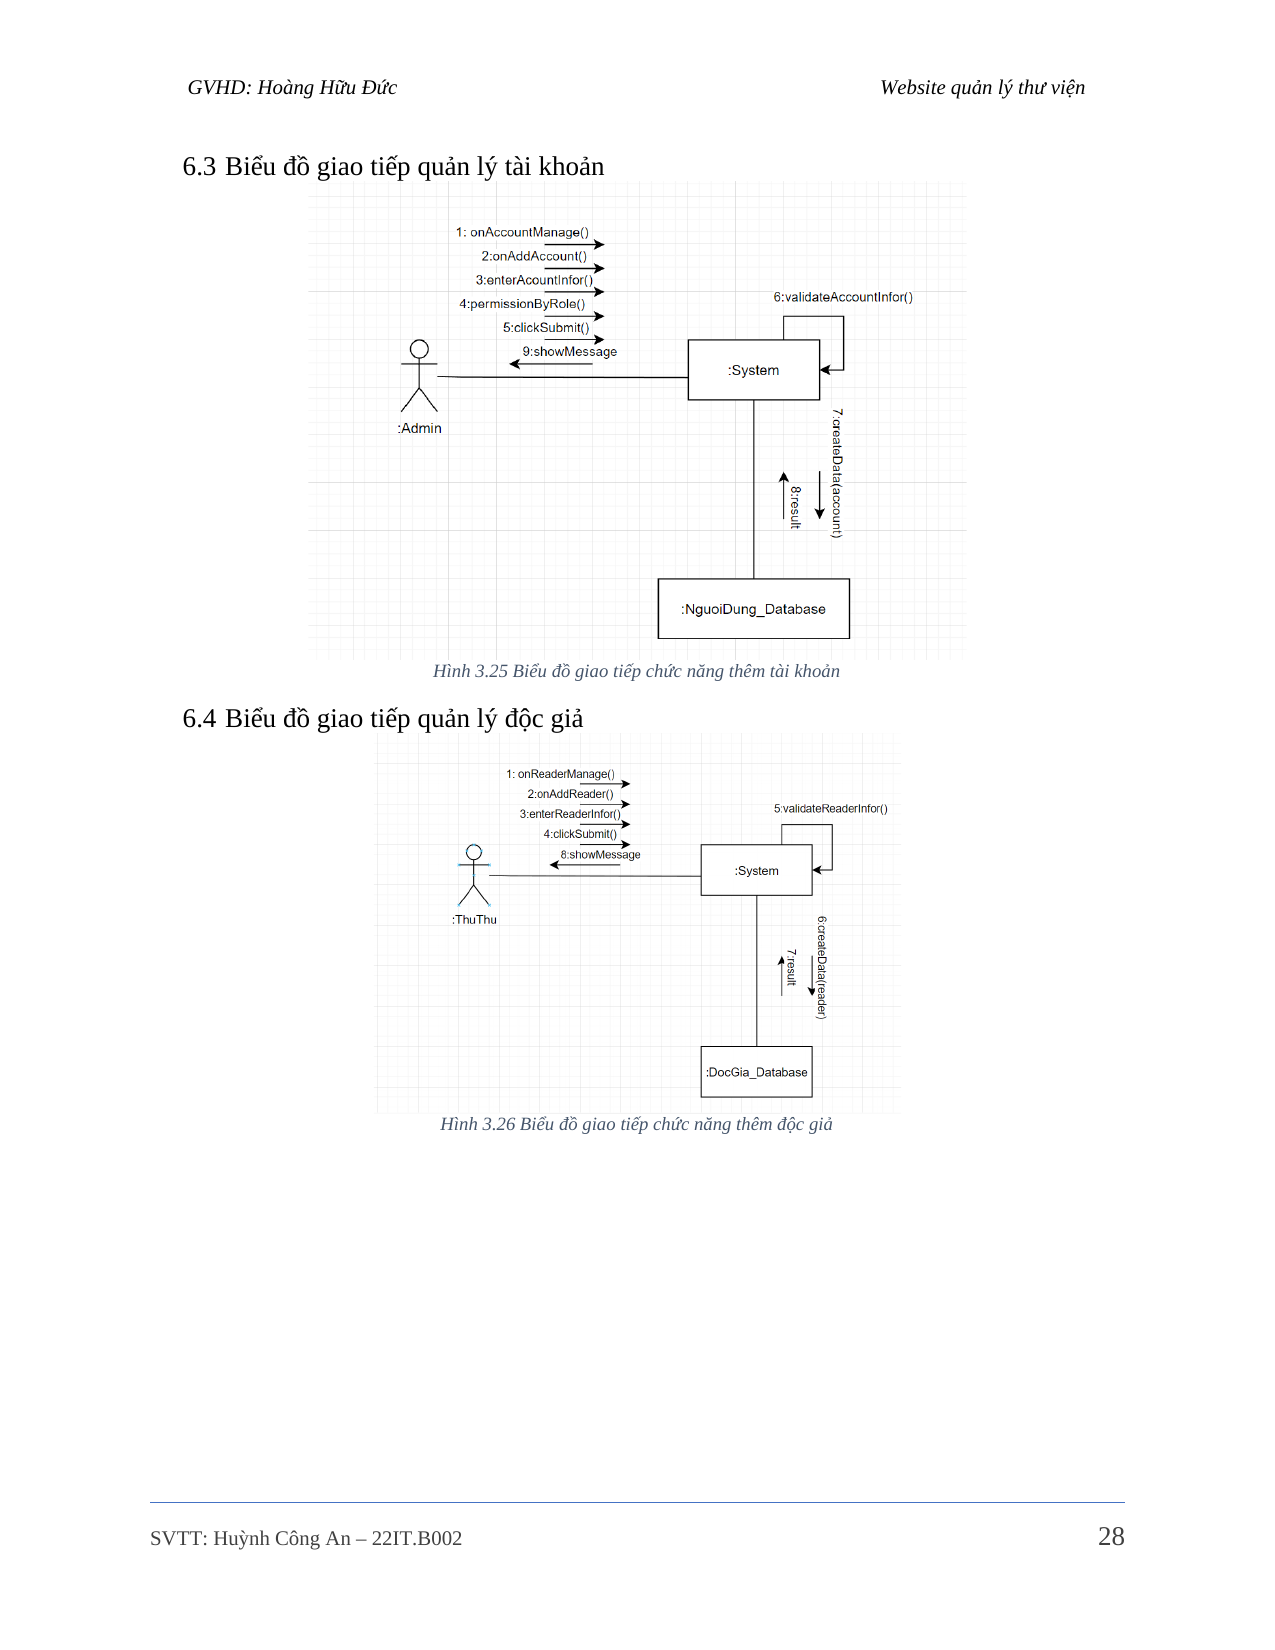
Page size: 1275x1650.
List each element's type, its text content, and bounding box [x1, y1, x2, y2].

subtitle Biểu đồ giao tiếp quản lý độc giả [182, 702, 1125, 733]
subtitle Biểu đồ giao tiếp quản lý tài khoản [182, 150, 1125, 181]
text Hình 3.25 Biểu đồ giao tiếp chức năng thêm tài khoản [150, 660, 1125, 682]
picture [373, 733, 902, 1114]
picture [308, 181, 967, 660]
text Hình 3.26 Biểu đồ giao tiếp chức năng thêm độc giả [150, 1113, 1125, 1135]
